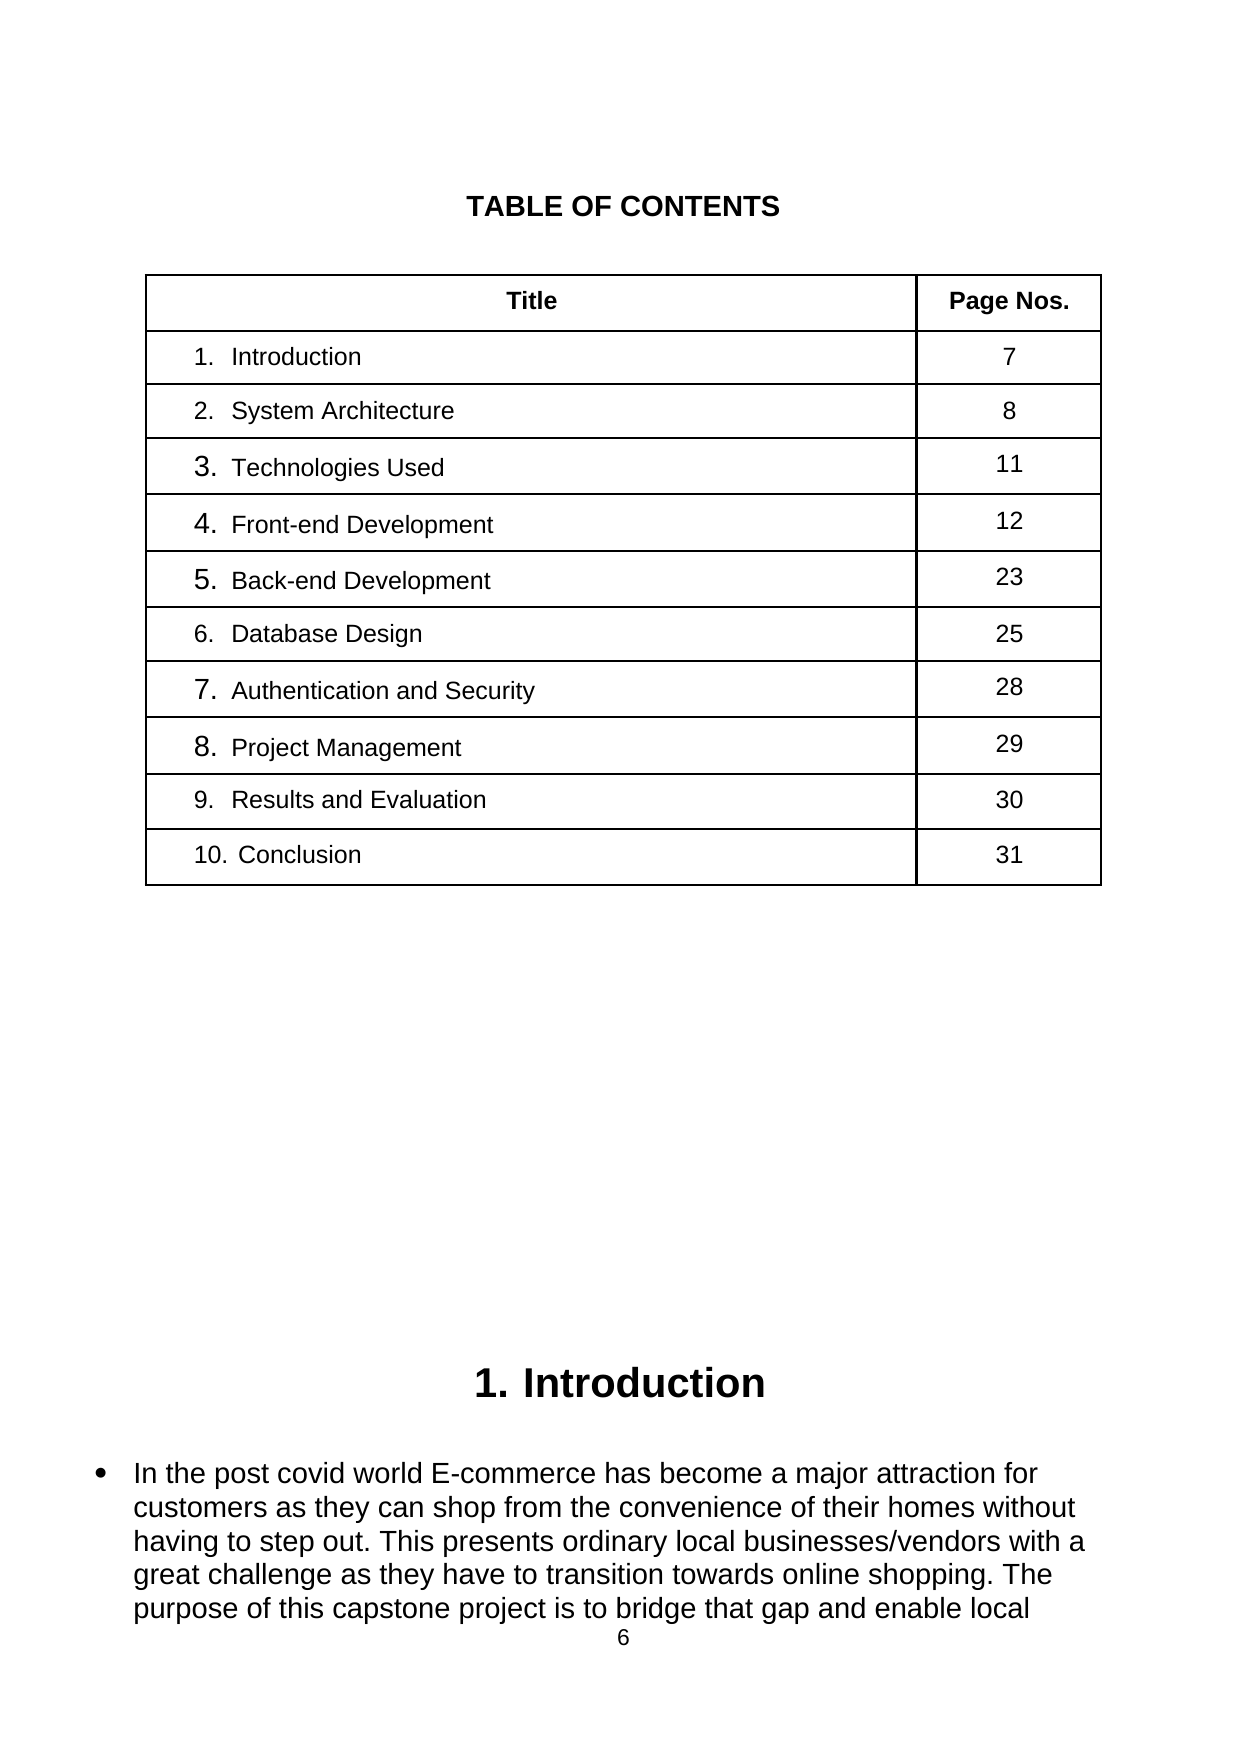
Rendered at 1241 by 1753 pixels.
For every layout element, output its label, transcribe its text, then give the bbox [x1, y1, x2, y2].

table_cell 30 [918, 775, 1100, 828]
table_cell 8 [918, 385, 1100, 437]
table_cell System Architecture [147, 385, 915, 437]
table_cell 23 [918, 552, 1100, 606]
table_cell Front-end Development [147, 495, 915, 549]
table_cell 28 [918, 662, 1100, 716]
table_cell 11 [918, 439, 1100, 493]
table_cell Database Design [147, 608, 915, 659]
subtitle TABLE OF CONTENTS [103, 189, 1143, 223]
table_cell Conclusion [147, 830, 915, 883]
table_cell Back-end Development [147, 552, 915, 606]
subtitle Introduction [96, 1358, 1144, 1406]
table_cell 25 [918, 608, 1100, 659]
table_cell 12 [918, 495, 1100, 549]
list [96, 1456, 1144, 1624]
table_cell Introduction [147, 332, 915, 383]
table_header Page Nos. [918, 276, 1100, 330]
table_cell Project Management [147, 718, 915, 772]
table_cell 7 [918, 332, 1100, 383]
table_cell 31 [918, 830, 1100, 883]
table_header Title [147, 276, 915, 330]
table_cell 29 [918, 718, 1100, 772]
table_cell Authentication and Security [147, 662, 915, 716]
table_cell Results and Evaluation [147, 775, 915, 828]
table_cell Technologies Used [147, 439, 915, 493]
